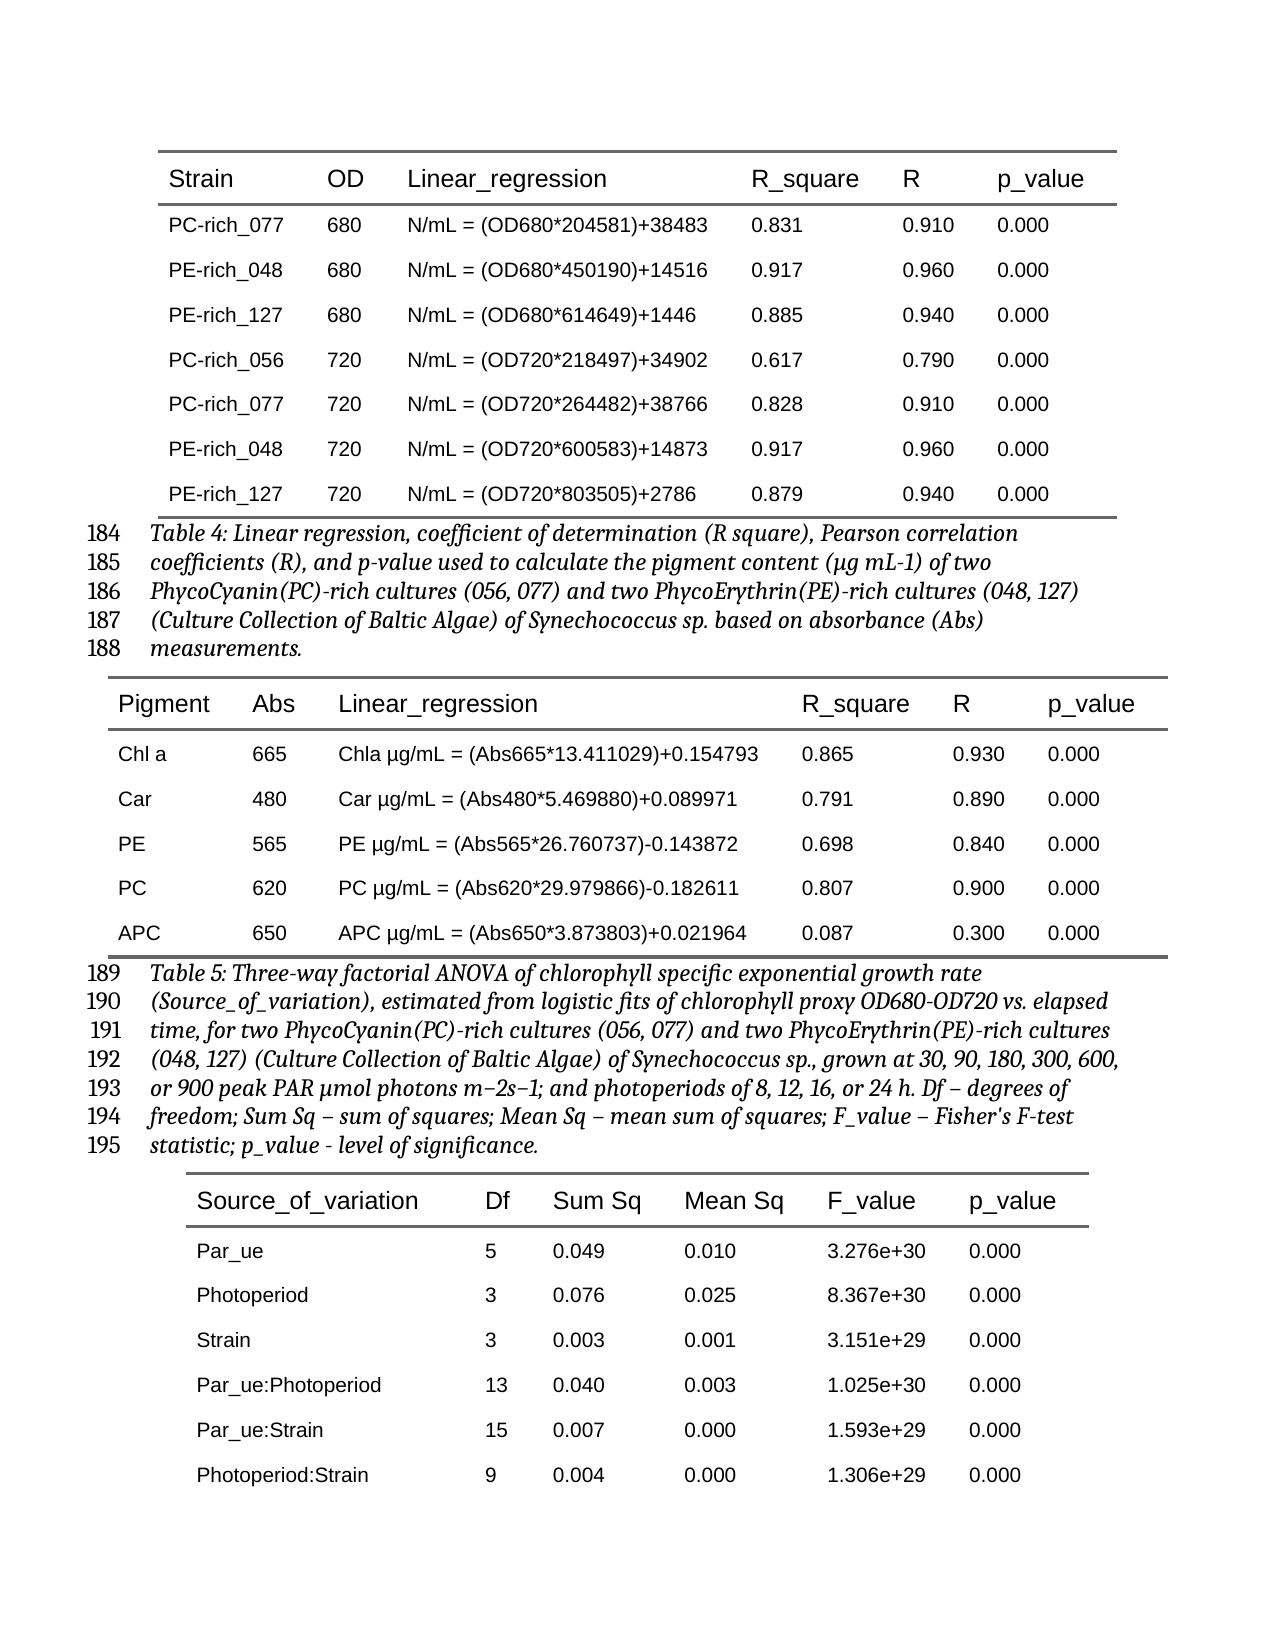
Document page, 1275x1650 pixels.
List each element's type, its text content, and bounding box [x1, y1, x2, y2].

table_cell 0.940 [892, 471, 987, 516]
table_cell N/mL = (OD720*264482)+38766 [397, 382, 741, 427]
table_cell 0.940 [892, 292, 987, 337]
table_cell 0.076 [542, 1273, 674, 1318]
table_cell 0.807 [791, 866, 942, 911]
table_cell PC-rich_077 [158, 206, 316, 247]
table_cell 0.001 [674, 1318, 817, 1362]
table_cell 0.000 [959, 1407, 1089, 1452]
table_header R [892, 153, 987, 203]
table_cell PE-rich_127 [158, 292, 316, 337]
table_cell 720 [316, 427, 397, 471]
table_header Linear_regression [397, 153, 741, 203]
table_cell 8.367e+30 [817, 1273, 958, 1318]
table_cell 680 [316, 248, 397, 292]
table_cell 15 [474, 1407, 542, 1452]
table_cell 0.879 [741, 471, 892, 516]
table_cell 3.276e+30 [817, 1228, 958, 1273]
table_cell PC-rich_077 [158, 382, 316, 427]
table_cell 0.049 [542, 1228, 674, 1273]
table_cell Car µg/mL = (Abs480*5.469880)+0.089971 [328, 776, 791, 821]
table_cell 0.000 [987, 337, 1117, 382]
table_cell 3 [474, 1318, 542, 1362]
table_cell 0.790 [892, 337, 987, 382]
table_cell 650 [242, 911, 328, 955]
table_cell 720 [316, 337, 397, 382]
table_cell N/mL = (OD680*614649)+1446 [397, 292, 741, 337]
table_cell 0.000 [1037, 776, 1168, 821]
table_header R_square [791, 679, 942, 728]
table_cell 0.698 [791, 821, 942, 866]
table_cell 0.917 [741, 427, 892, 471]
table_cell 0.791 [791, 776, 942, 821]
table_cell 0.003 [674, 1363, 817, 1407]
table_cell PC µg/mL = (Abs620*29.979866)-0.182611 [328, 866, 791, 911]
table_cell 620 [242, 866, 328, 911]
table_cell 0.910 [892, 382, 987, 427]
table_cell PC [108, 866, 242, 911]
table_cell 665 [242, 731, 328, 776]
table_cell 0.828 [741, 382, 892, 427]
table_cell Chl a [108, 731, 242, 776]
table_cell PE-rich_048 [158, 427, 316, 471]
table_cell 0.000 [1037, 731, 1168, 776]
table_cell 0.004 [542, 1452, 674, 1497]
table_cell 0.003 [542, 1318, 674, 1362]
table_cell 0.000 [1037, 911, 1168, 955]
table_cell PE-rich_127 [158, 471, 316, 516]
table_cell 0.900 [942, 866, 1037, 911]
table_cell 480 [242, 776, 328, 821]
table_cell Photoperiod:Strain [186, 1452, 474, 1497]
table_cell APC µg/mL = (Abs650*3.873803)+0.021964 [328, 911, 791, 955]
table_cell 0.000 [987, 206, 1117, 247]
table_cell 0.000 [959, 1363, 1089, 1407]
table_cell 5 [474, 1228, 542, 1273]
text Table 5: Three-way factorial ANOVA of chlorophyll specific exponential growth rate (Source_of_variation), estimated from logistic fits of chlorophyll proxy OD680-OD720 vs. elapsed time, for two PhycoCyanin(PC)-rich cultures (056, 077) and two PhycoErythrin(PE)-rich cultures (048, 127) (Culture Collection of Baltic Algae) of Synechococcus sp., grown at 30, 90, 180, 300, 600, or 900 peak PAR µmol photons m−2s−1; and photoperiods of 8, 12, 16, or 24 h. Df – degrees of freedom; Sum Sq – sum of squares; Mean Sq – mean sum of squares; F_value – Fisher's F-test statistic; p_value - level of significance. [150, 959, 1125, 1160]
table_cell 0.960 [892, 248, 987, 292]
table_cell 0.025 [674, 1273, 817, 1318]
table_cell PE [108, 821, 242, 866]
table_cell 1.306e+29 [817, 1452, 958, 1497]
table_cell APC [108, 911, 242, 955]
table_cell N/mL = (OD680*450190)+14516 [397, 248, 741, 292]
table_cell 680 [316, 206, 397, 247]
table_header Linear_regression [328, 679, 791, 728]
table_cell 720 [316, 382, 397, 427]
table_cell 0.300 [942, 911, 1037, 955]
table_cell 1.593e+29 [817, 1407, 958, 1452]
table_cell Car [108, 776, 242, 821]
table_cell 0.000 [1037, 866, 1168, 911]
table_header Strain [158, 153, 316, 203]
table_header Sum Sq [542, 1175, 674, 1225]
table_cell 0.960 [892, 427, 987, 471]
table_header p_value [1037, 679, 1168, 728]
table_cell 0.930 [942, 731, 1037, 776]
table_header Pigment [108, 679, 242, 728]
table_cell Par_ue [186, 1228, 474, 1273]
table_cell 0.000 [959, 1318, 1089, 1362]
table_cell 1.025e+30 [817, 1363, 958, 1407]
table_header Mean Sq [674, 1175, 817, 1225]
table_cell 0.000 [959, 1273, 1089, 1318]
table_cell N/mL = (OD720*218497)+34902 [397, 337, 741, 382]
table_cell 0.910 [892, 206, 987, 247]
table_cell 0.865 [791, 731, 942, 776]
table_cell PE µg/mL = (Abs565*26.760737)-0.143872 [328, 821, 791, 866]
table_cell 0.000 [674, 1452, 817, 1497]
table_cell 0.831 [741, 206, 892, 247]
table_header Source_of_variation [186, 1175, 474, 1225]
table_header OD [316, 153, 397, 203]
table_cell 0.000 [987, 427, 1117, 471]
table_cell 0.000 [959, 1452, 1089, 1497]
table_cell 0.000 [1037, 821, 1168, 866]
table_cell 13 [474, 1363, 542, 1407]
table_cell PC-rich_056 [158, 337, 316, 382]
table_header R [942, 679, 1037, 728]
table_header R_square [741, 153, 892, 203]
table_header Abs [242, 679, 328, 728]
table_cell 0.000 [987, 382, 1117, 427]
table_cell 0.007 [542, 1407, 674, 1452]
table_cell PE-rich_048 [158, 248, 316, 292]
table_cell N/mL = (OD720*600583)+14873 [397, 427, 741, 471]
table_cell 0.885 [741, 292, 892, 337]
table_cell 0.087 [791, 911, 942, 955]
table_cell 0.890 [942, 776, 1037, 821]
table_cell 0.617 [741, 337, 892, 382]
table_cell Par_ue:Strain [186, 1407, 474, 1452]
table_cell Strain [186, 1318, 474, 1362]
table_cell N/mL = (OD680*204581)+38483 [397, 206, 741, 247]
table_cell 0.840 [942, 821, 1037, 866]
table_cell 0.000 [987, 292, 1117, 337]
table_cell Photoperiod [186, 1273, 474, 1318]
table_cell Par_ue:Photoperiod [186, 1363, 474, 1407]
table_cell 0.010 [674, 1228, 817, 1273]
table_header F_value [817, 1175, 958, 1225]
table_header p_value [959, 1175, 1089, 1225]
table_header p_value [987, 153, 1117, 203]
table_cell 565 [242, 821, 328, 866]
table_cell Chla µg/mL = (Abs665*13.411029)+0.154793 [328, 731, 791, 776]
table_cell 680 [316, 292, 397, 337]
table_cell 0.000 [959, 1228, 1089, 1273]
table_cell 0.040 [542, 1363, 674, 1407]
text Table 4: Linear regression, coefficient of determination (R square), Pearson correlation coefficients (R), and p-value used to calculate the pigment content (µg mL-1) of two PhycoCyanin(PC)-rich cultures (056, 077) and two PhycoErythrin(PE)-rich cultures (048, 127) (Culture Collection of Baltic Algae) of Synechococcus sp. based on absorbance (Abs) measurements. [150, 519, 1125, 663]
table_cell 0.917 [741, 248, 892, 292]
table_cell 3.151e+29 [817, 1318, 958, 1362]
table_cell 0.000 [987, 248, 1117, 292]
table_cell 0.000 [674, 1407, 817, 1452]
table_header Df [474, 1175, 542, 1225]
table_cell 3 [474, 1273, 542, 1318]
table_cell 9 [474, 1452, 542, 1497]
table_cell 720 [316, 471, 397, 516]
table_cell N/mL = (OD720*803505)+2786 [397, 471, 741, 516]
table_cell 0.000 [987, 471, 1117, 516]
